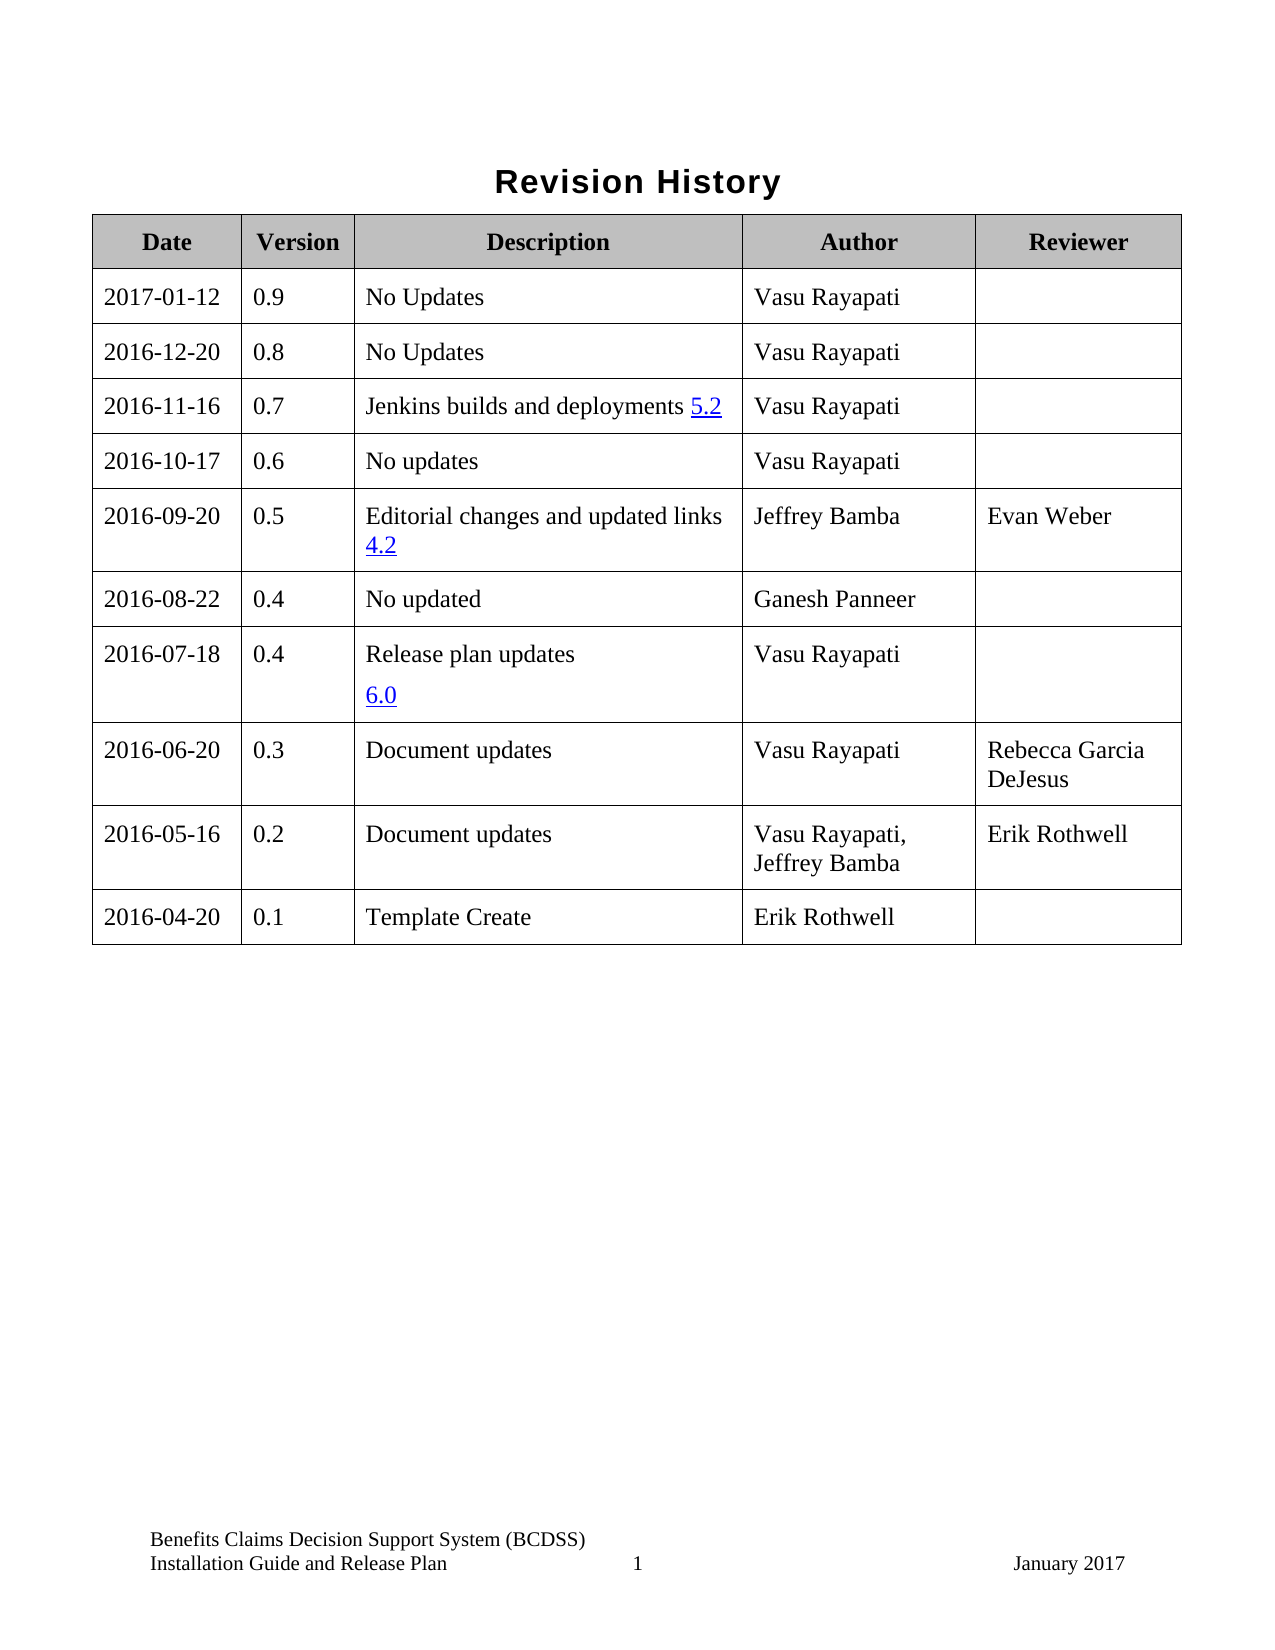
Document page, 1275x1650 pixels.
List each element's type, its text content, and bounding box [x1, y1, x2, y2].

table_cell Vasu Rayapati [743, 324, 975, 378]
table_cell 0.7 [242, 379, 354, 433]
table_cell 2016-06-20 [93, 723, 241, 805]
table_cell Evan Weber [976, 489, 1181, 571]
table_cell 0.8 [242, 324, 354, 378]
table_cell [976, 379, 1181, 433]
subtitle Revision History [150, 162, 1125, 201]
table_cell Document updates [355, 806, 742, 889]
table_cell 2016-04-20 [93, 890, 241, 944]
table_cell 2016-05-16 [93, 806, 241, 889]
table_cell Erik Rothwell [976, 806, 1181, 889]
table_cell Jeffrey Bamba [743, 489, 975, 571]
table_cell No Updates [355, 269, 742, 323]
table_cell 0.4 [242, 572, 354, 626]
table_cell [976, 434, 1181, 487]
table_cell 2016-11-16 [93, 379, 241, 433]
table_cell Erik Rothwell [743, 890, 975, 944]
table_cell Vasu Rayapati [743, 627, 975, 722]
table_cell 2016-12-20 [93, 324, 241, 378]
table_header Author [743, 215, 975, 268]
table_cell Vasu Rayapati [743, 723, 975, 805]
table_cell 0.9 [242, 269, 354, 323]
table_cell 2016-10-17 [93, 434, 241, 487]
table_cell 2017-01-12 [93, 269, 241, 323]
table_cell No updates [355, 434, 742, 487]
table_cell 0.3 [242, 723, 354, 805]
table_cell Release plan updates 6.0 [355, 627, 742, 722]
table_cell 0.4 [242, 627, 354, 722]
table_header Date [93, 215, 241, 268]
table_header Version [242, 215, 354, 268]
table_cell 0.1 [242, 890, 354, 944]
table_header Reviewer [976, 215, 1181, 268]
table_cell Vasu Rayapati [743, 379, 975, 433]
table_cell [976, 269, 1181, 323]
table_cell [976, 890, 1181, 944]
table_cell 0.5 [242, 489, 354, 571]
table_cell 0.2 [242, 806, 354, 889]
table_cell Vasu Rayapati [743, 269, 975, 323]
table_cell 2016-09-20 [93, 489, 241, 571]
table_cell 2016-08-22 [93, 572, 241, 626]
table_cell Ganesh Panneer [743, 572, 975, 626]
table_cell [976, 627, 1181, 722]
table_cell Editorial changes and updated links 4.2 [355, 489, 742, 571]
table_cell No Updates [355, 324, 742, 378]
table_cell Jenkins builds and deployments 5.2 [355, 379, 742, 433]
table_cell [976, 572, 1181, 626]
table_cell 0.6 [242, 434, 354, 487]
table_cell No updated [355, 572, 742, 626]
table_cell Vasu Rayapati, Jeffrey Bamba [743, 806, 975, 889]
table_cell Document updates [355, 723, 742, 805]
table_header Description [355, 215, 742, 268]
table_cell [976, 324, 1181, 378]
table_cell Template Create [355, 890, 742, 944]
table_cell Vasu Rayapati [743, 434, 975, 487]
table_cell Rebecca Garcia DeJesus [976, 723, 1181, 805]
table_cell 2016-07-18 [93, 627, 241, 722]
